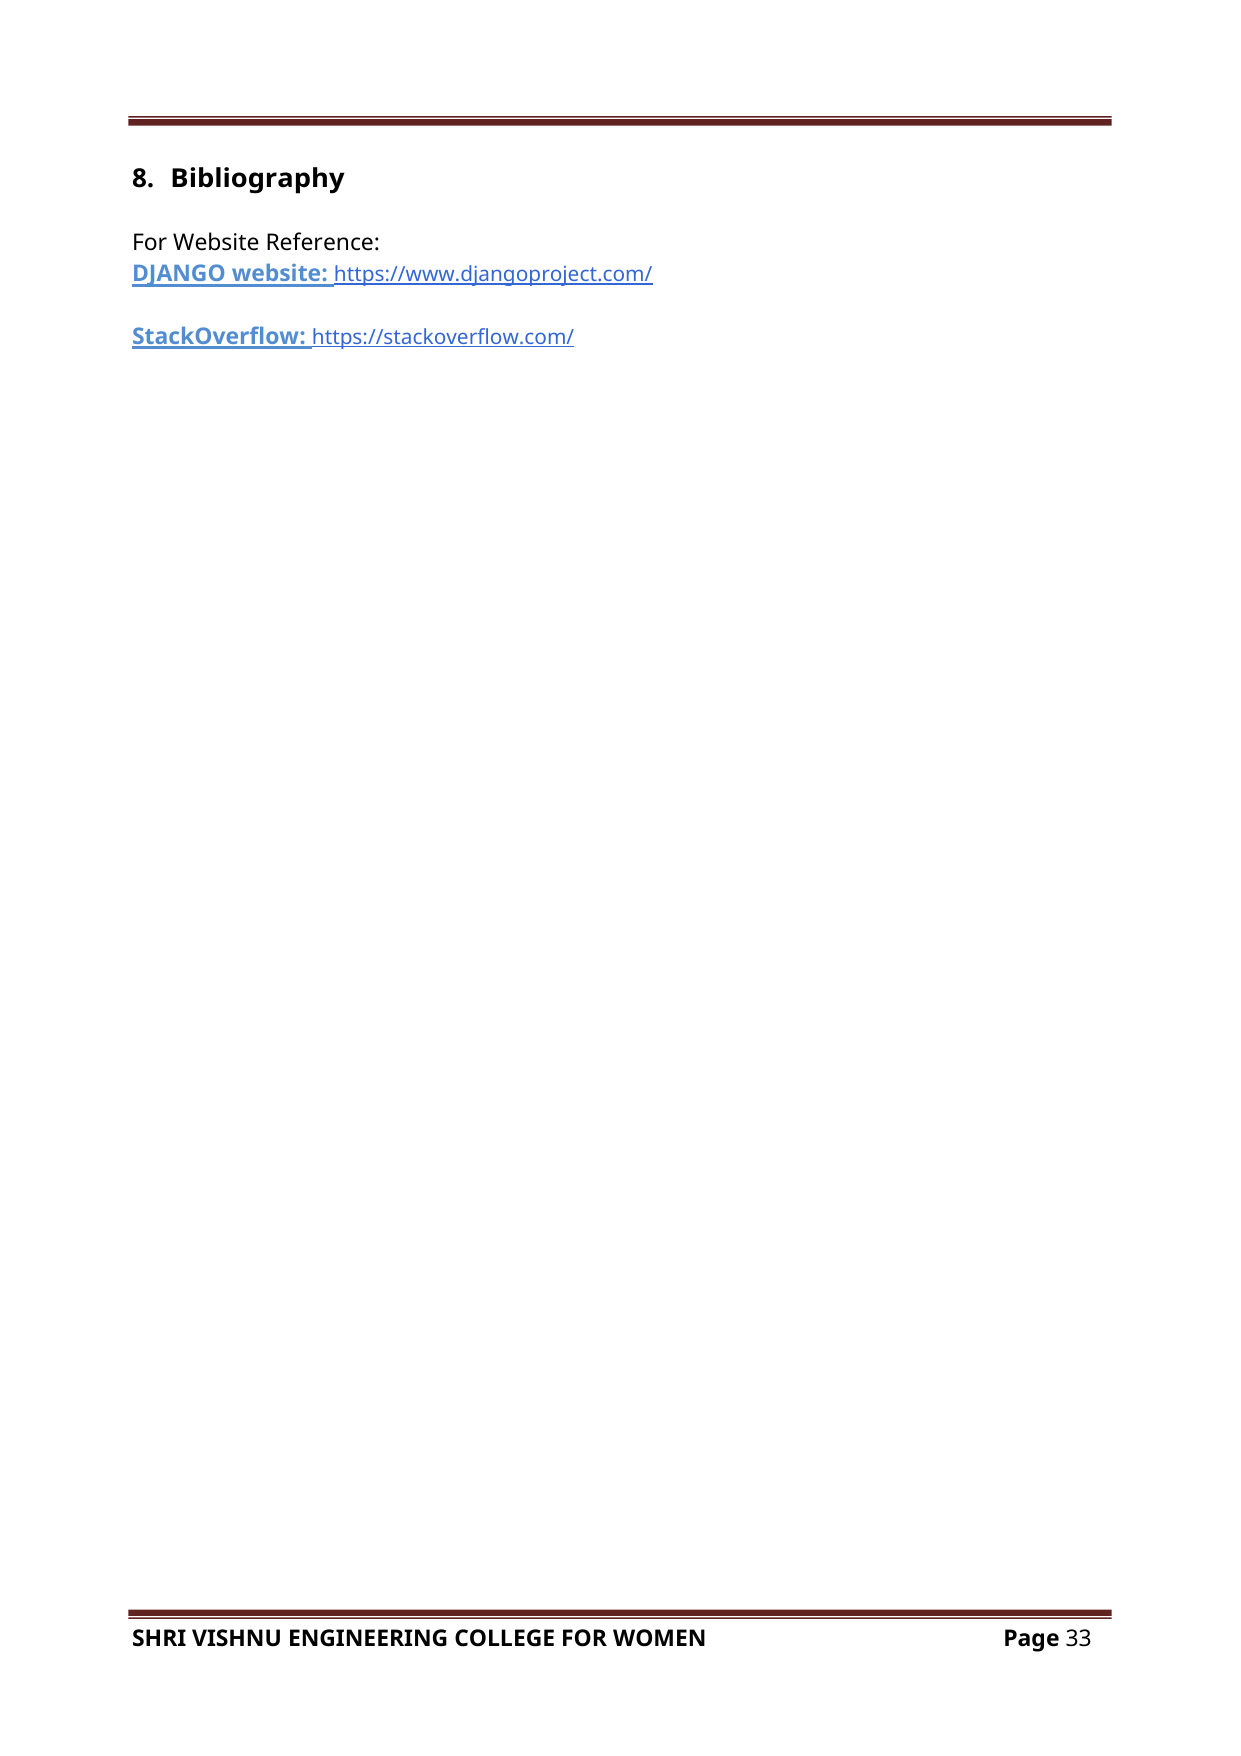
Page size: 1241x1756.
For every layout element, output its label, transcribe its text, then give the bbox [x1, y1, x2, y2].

text StackOverflow: https://stackoverflow.com/ [132, 320, 1165, 351]
text DJANGO website: https://www.djangoproject.com/ [132, 257, 1165, 288]
text For Website Reference: [132, 226, 1165, 257]
subtitle Bibliography [132, 159, 1165, 195]
